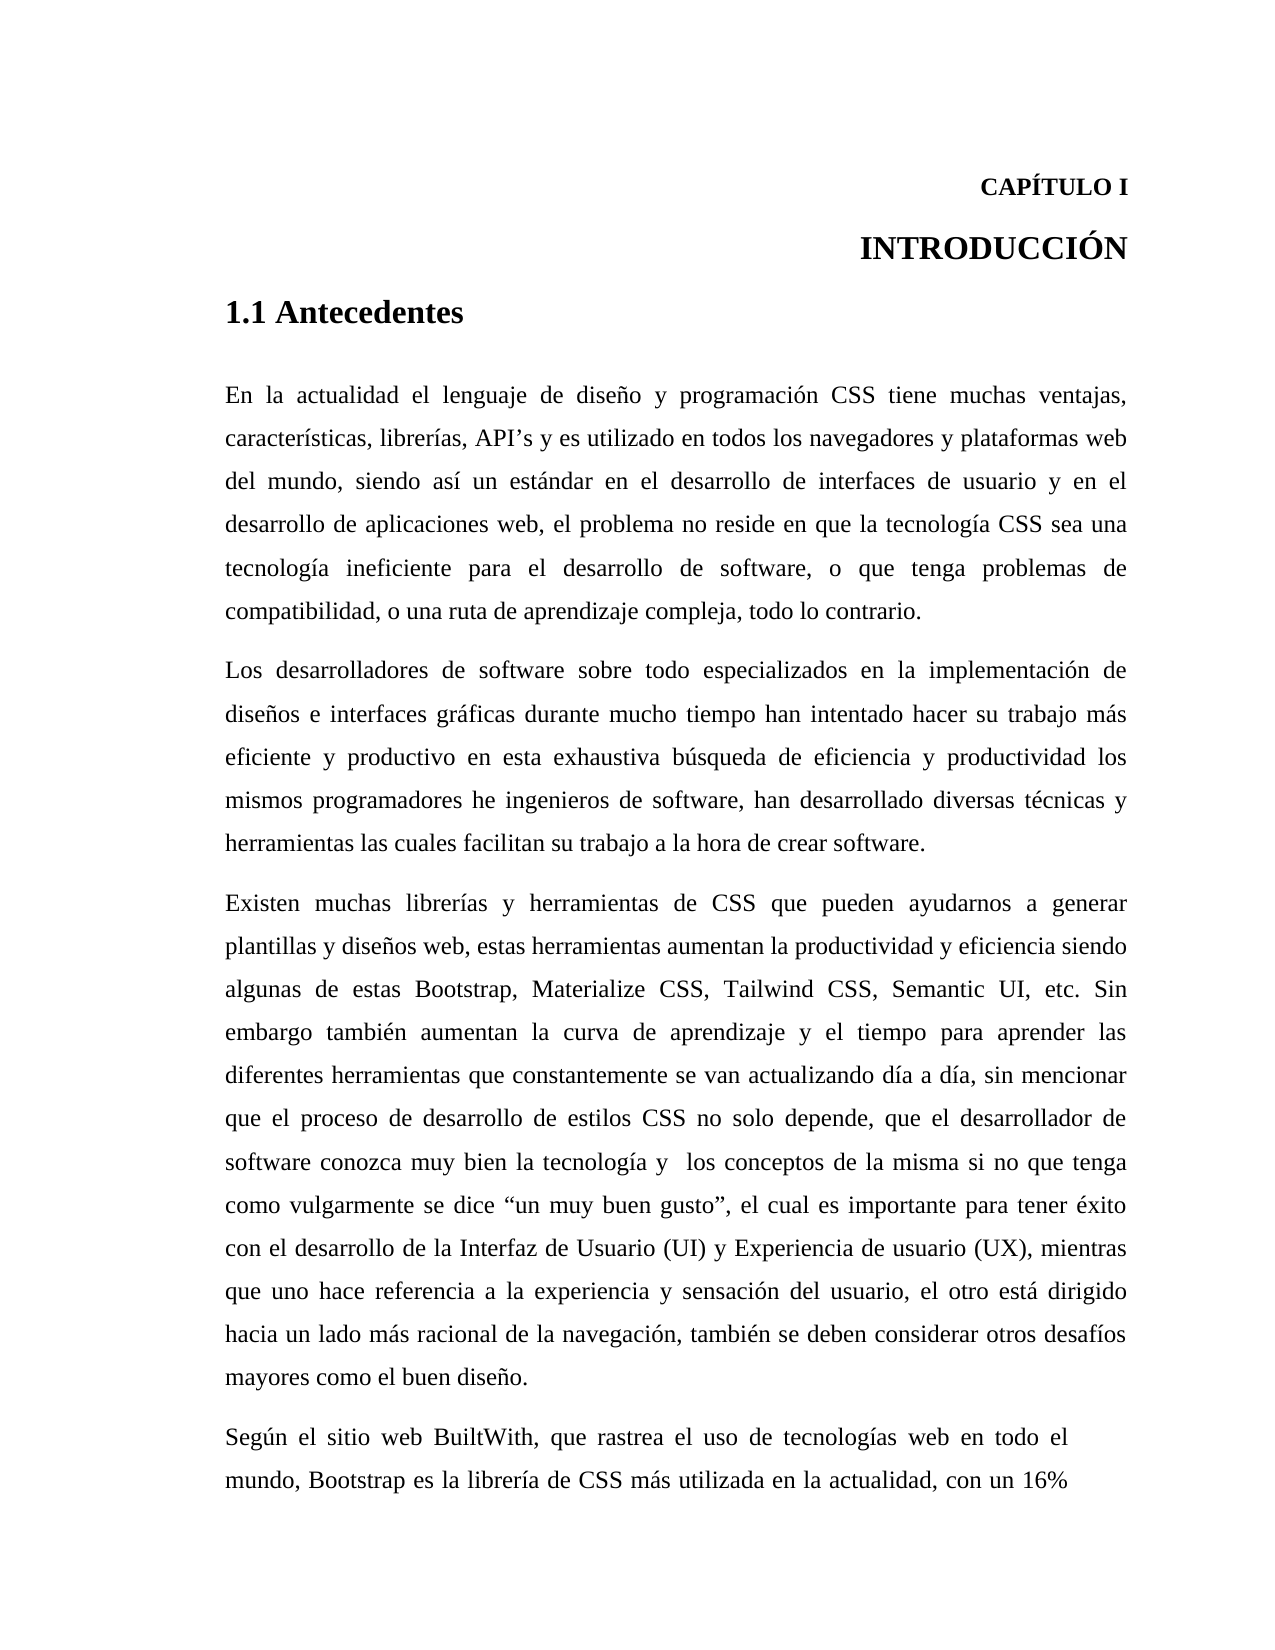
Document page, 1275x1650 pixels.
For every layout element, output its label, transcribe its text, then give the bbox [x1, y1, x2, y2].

list Existen muchas librerías y herramientas de CSS que pueden ayudarnos a generar plantillas y diseños web, estas herramientas aumentan la productividad y eficiencia siendo algunas de estas Bootstrap, Materialize CSS, Tailwind CSS, Semantic UI, etc. Sin embargo también aumentan la curva de aprendizaje y el tiempo para aprender las diferentes herramientas que constantemente se van actualizando día a día, sin mencionar que el proceso de desarrollo de estilos CSS no solo depende, que el desarrollador de software conozca muy bien la tecnología y los conceptos de la misma si no que tenga como vulgarmente se dice “un muy buen gusto”, el cual es importante para tener éxito con el desarrollo de la Interfaz de Usuario (UI) y Experiencia de usuario (UX), mientras que uno hace referencia a la experiencia y sensación del usuario, el otro está dirigido hacia un lado más racional de la navegación, también se deben considerar otros desafíos mayores como el buen diseño. [225, 888, 1128, 1391]
text En la actualidad el lenguaje de diseño y programación CSS tiene muchas ventajas, características, librerías, API’s y es utilizado en todos los navegadores y plataformas web del mundo, siendo así un estándar en el desarrollo de interfaces de usuario y en el desarrollo de aplicaciones web, el problema no reside en que la tecnología CSS sea una tecnología ineficiente para el desarrollo de software, o que tenga problemas de compatibilidad, o una ruta de aprendizaje compleja, todo lo contrario. [225, 380, 1128, 624]
subtitle Antecedentes [225, 292, 1128, 330]
subtitle CAPÍTULO I [177, 172, 1128, 201]
subtitle INTRODUCCIÓN [177, 228, 1128, 266]
text Los desarrolladores de software sobre todo especializados en la implementación de diseños e interfaces gráficas durante mucho tiempo han intentado hacer su trabajo más eficiente y productivo en esta exhaustiva búsqueda de eficiencia y productividad los mismos programadores he ingenieros de software, han desarrollado diversas técnicas y herramientas las cuales facilitan su trabajo a la hora de crear software. [225, 656, 1128, 857]
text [225, 1422, 1069, 1494]
